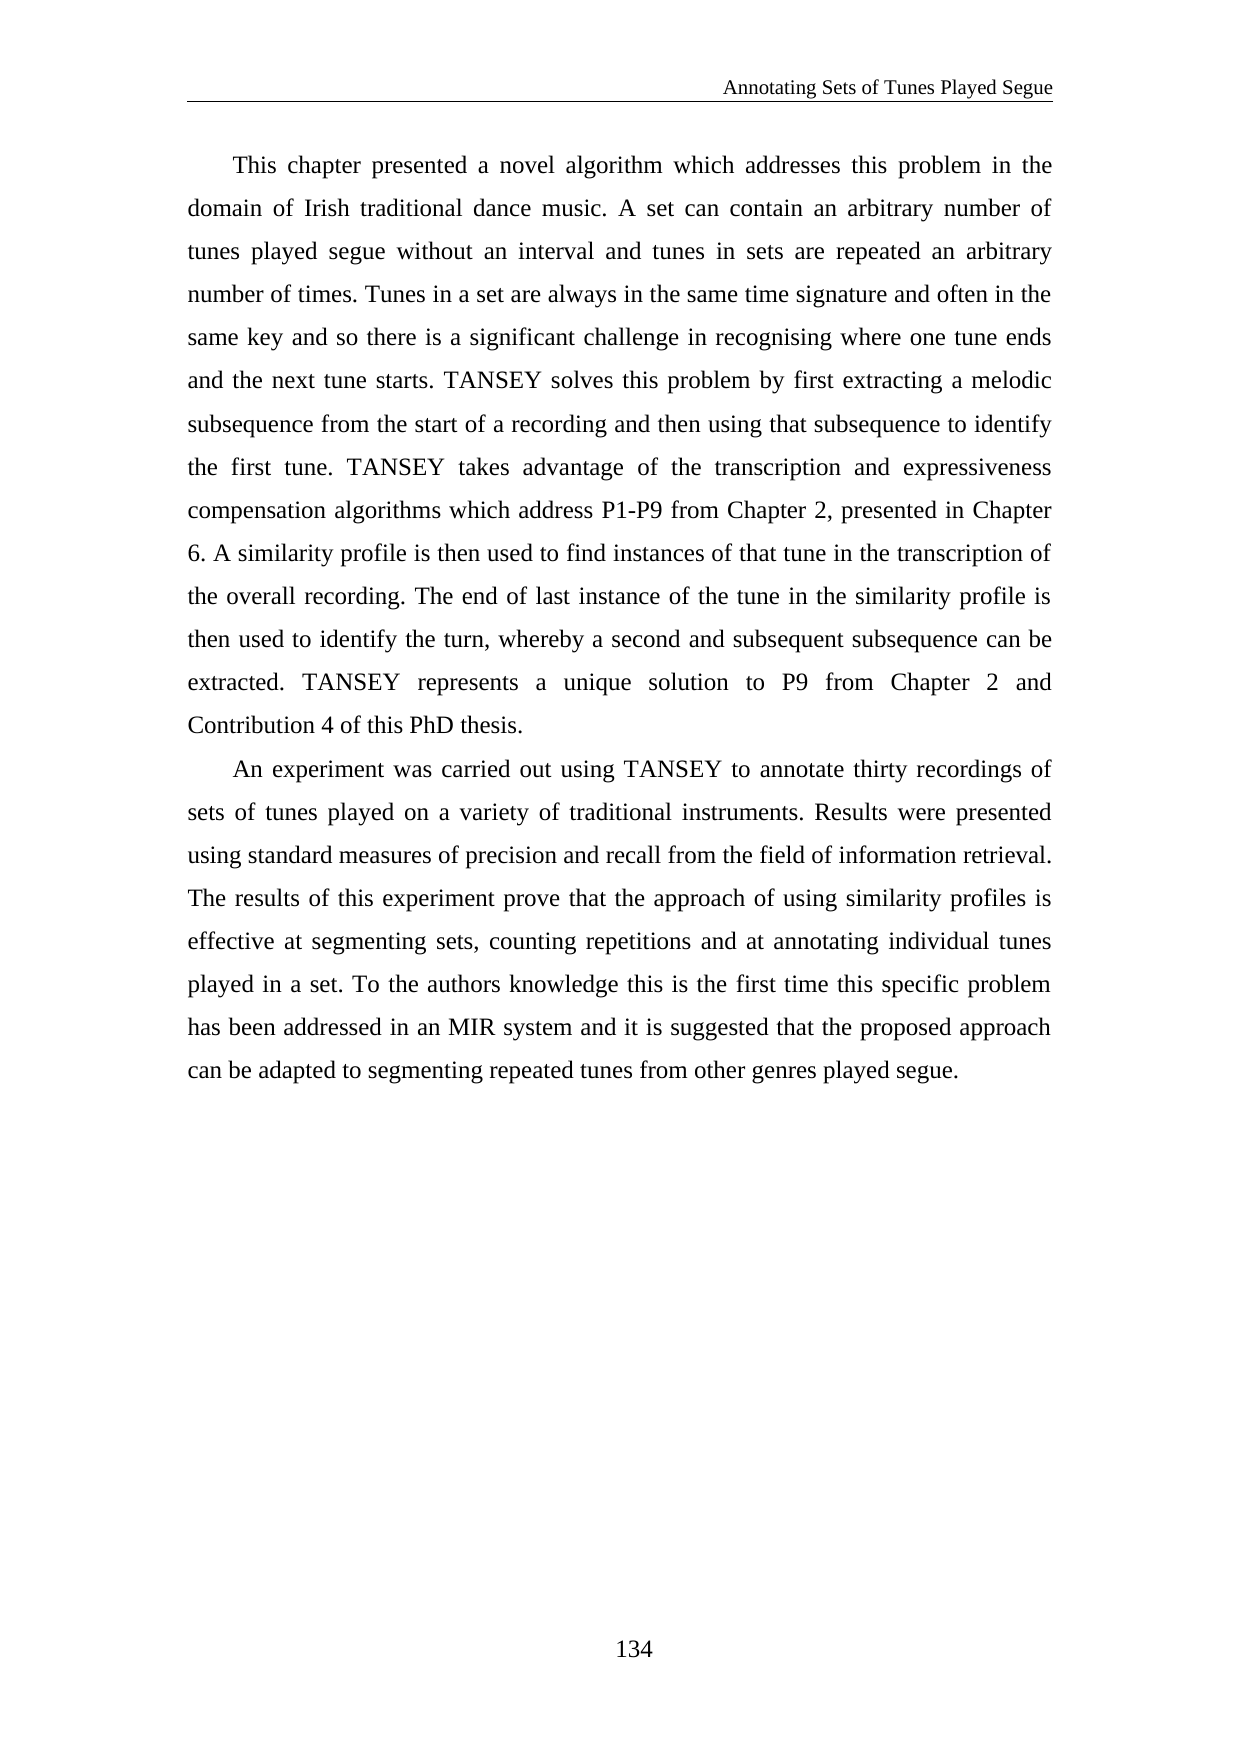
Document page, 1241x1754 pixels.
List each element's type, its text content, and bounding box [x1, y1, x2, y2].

text An experiment was carried out using TANSEY to annotate thirty recordings of sets of tunes played on a variety of traditional instruments. Results were presented using standard measures of precision and recall from the field of information retrieval. The results of this experiment prove that the approach of using similarity profiles is effective at segmenting sets, counting repetitions and at annotating individual tunes played in a set. To the authors knowledge this is the first time this specific problem has been addressed in an MIR system and it is suggested that the proposed approach can be adapted to segmenting repeated tunes from other genres played segue. [187, 754, 1053, 1084]
text This chapter presented a novel algorithm which addresses this problem in the domain of Irish traditional dance music. A set can contain an arbitrary number of tunes played segue without an interval and tunes in sets are repeated an arbitrary number of times. Tunes in a set are always in the same time signature and often in the same key and so there is a significant challenge in recognising where one tune ends and the next tune starts. TANSEY solves this problem by first extracting a melodic subsequence from the start of a recording and then using that subsequence to identify the first tune. TANSEY takes advantage of the transcription and expressiveness compensation algorithms which address P1-P9 from Chapter 2, presented in Chapter 6. A similarity profile is then used to find instances of that tune in the transcription of the overall recording. The end of last instance of the tune in the similarity profile is then used to identify the turn, whereby a second and subsequent subsequence can be extracted. TANSEY represents a unique solution to P9 from Chapter 2 and Contribution 4 of this PhD thesis. [187, 150, 1053, 739]
